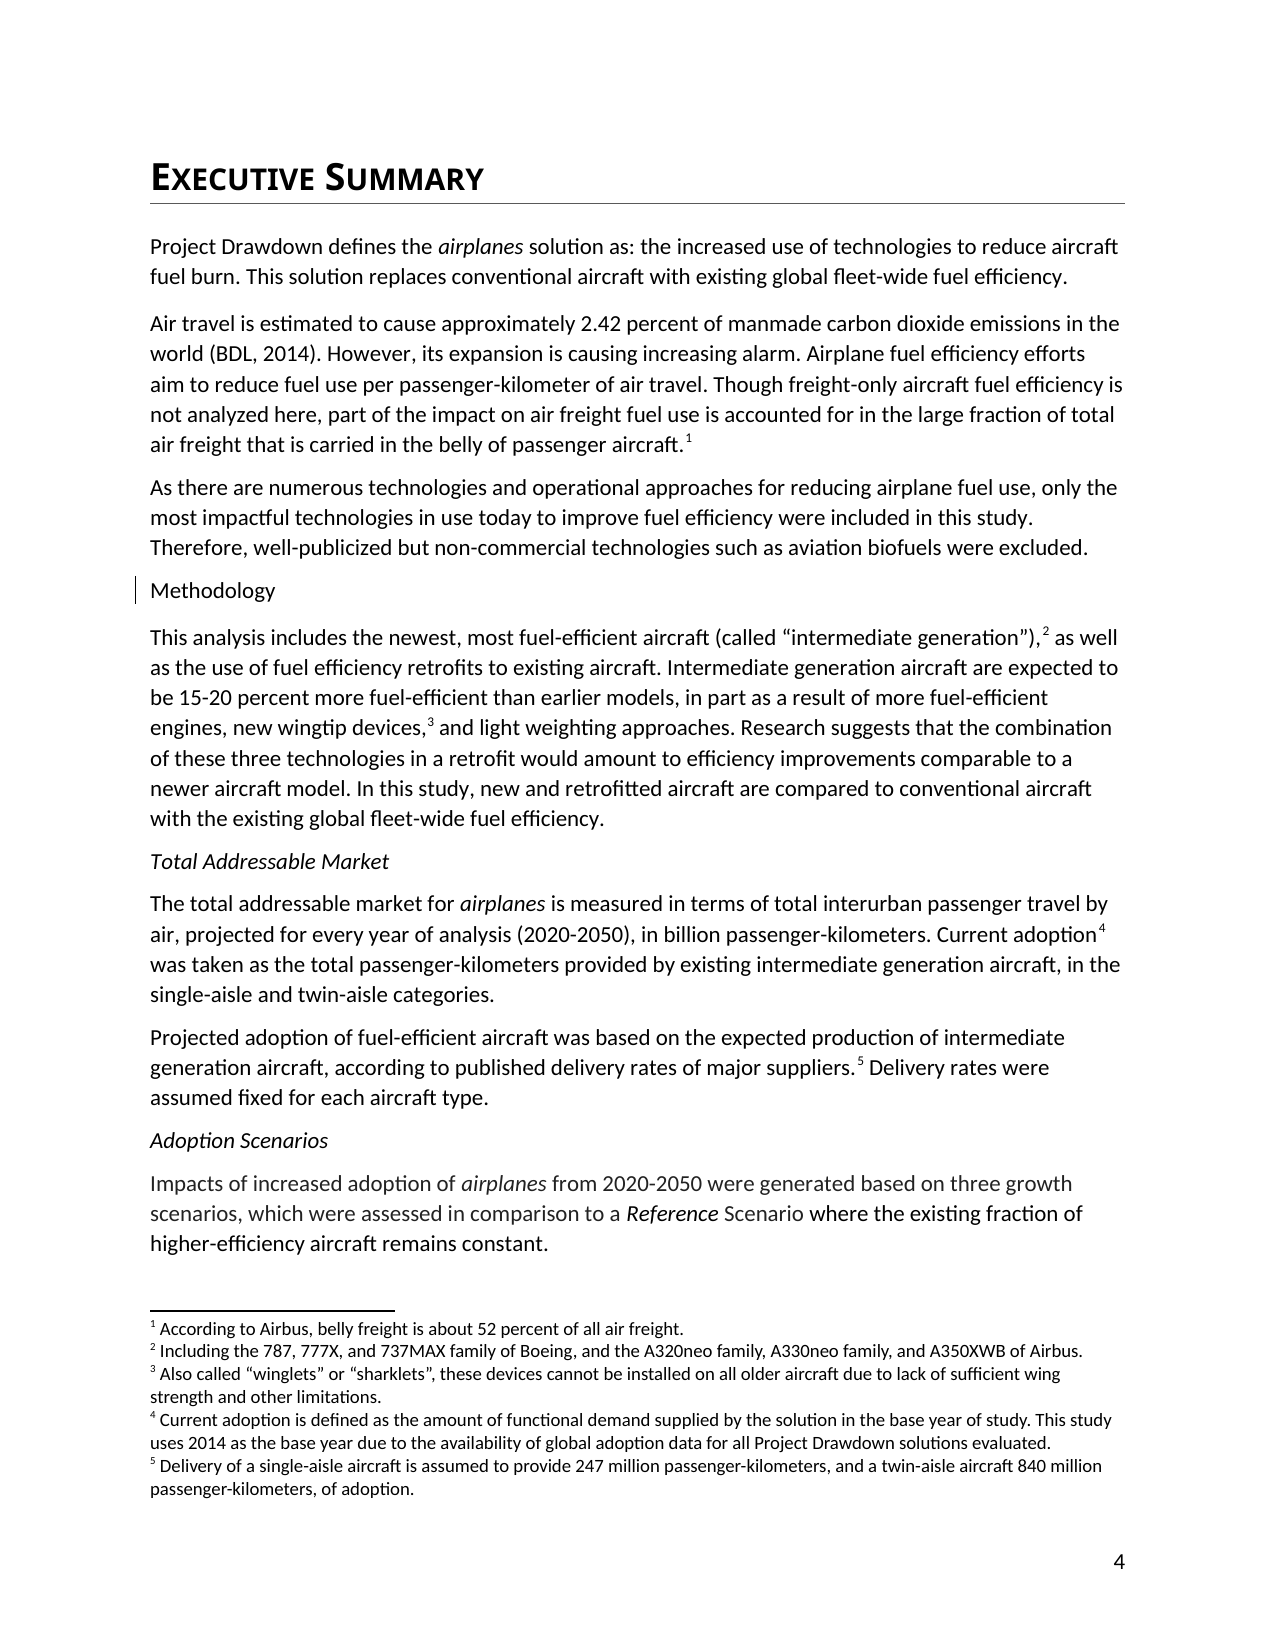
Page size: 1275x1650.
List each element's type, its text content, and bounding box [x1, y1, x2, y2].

text Total Addressable Market [150, 847, 1125, 875]
text The total addressable market for airplanes is measured in terms of total interurban passenger travel by air, projected for every year of analysis (2020-2050), in billion passenger-kilometers. Current adoption was taken as the total passenger-kilometers provided by existing intermediate generation aircraft, in the single-aisle and twin-aisle categories. [150, 889, 1125, 1008]
text Project Drawdown defines the airplanes solution as: the increased use of technologies to reduce aircraft fuel burn. This solution replaces conventional aircraft with existing global fleet-wide fuel efficiency. [150, 232, 1125, 290]
text Methodology [150, 576, 1125, 604]
text Air travel is estimated to cause approximately 2.42 percent of manmade carbon dioxide emissions in the world (BDL, 2014). However, its expansion is causing increasing alarm. Airplane fuel efficiency efforts aim to reduce fuel use per passenger-kilometer of air travel. Though freight-only aircraft fuel efficiency is not analyzed here, part of the impact on air freight fuel use is accounted for in the large fraction of total air freight that is carried in the belly of passenger aircraft. [150, 309, 1125, 458]
text Projected adoption of fuel-efficient aircraft was based on the expected production of intermediate generation aircraft, according to published delivery rates of major suppliers. Delivery rates were assumed fixed for each aircraft type. [150, 1023, 1125, 1111]
text Impacts of increased adoption of airplanes from 2020-2050 were generated based on three growth scenarios, which were assessed in comparison to a Reference Scenario where the existing fraction of higher-efficiency aircraft remains constant. [150, 1169, 1125, 1257]
text Adoption Scenarios [150, 1126, 1125, 1154]
subtitle Executive Summary [150, 150, 1125, 203]
text This analysis includes the newest, most fuel-efficient aircraft (called “intermediate generation”), as well as the use of fuel efficiency retrofits to existing aircraft. Intermediate generation aircraft are expected to be 15-20 percent more fuel-efficient than earlier models, in part as a result of more fuel-efficient engines, new wingtip devices, and light weighting approaches. Research suggests that the combination of these three technologies in a retrofit would amount to efficiency improvements comparable to a newer aircraft model. In this study, new and retrofitted aircraft are compared to conventional aircraft with the existing global fleet-wide fuel efficiency. [150, 623, 1125, 832]
text As there are numerous technologies and operational approaches for reducing airplane fuel use, only the most impactful technologies in use today to improve fuel efficiency were included in this study. Therefore, well-publicized but non-commercial technologies such as aviation biofuels were excluded. [150, 473, 1125, 561]
